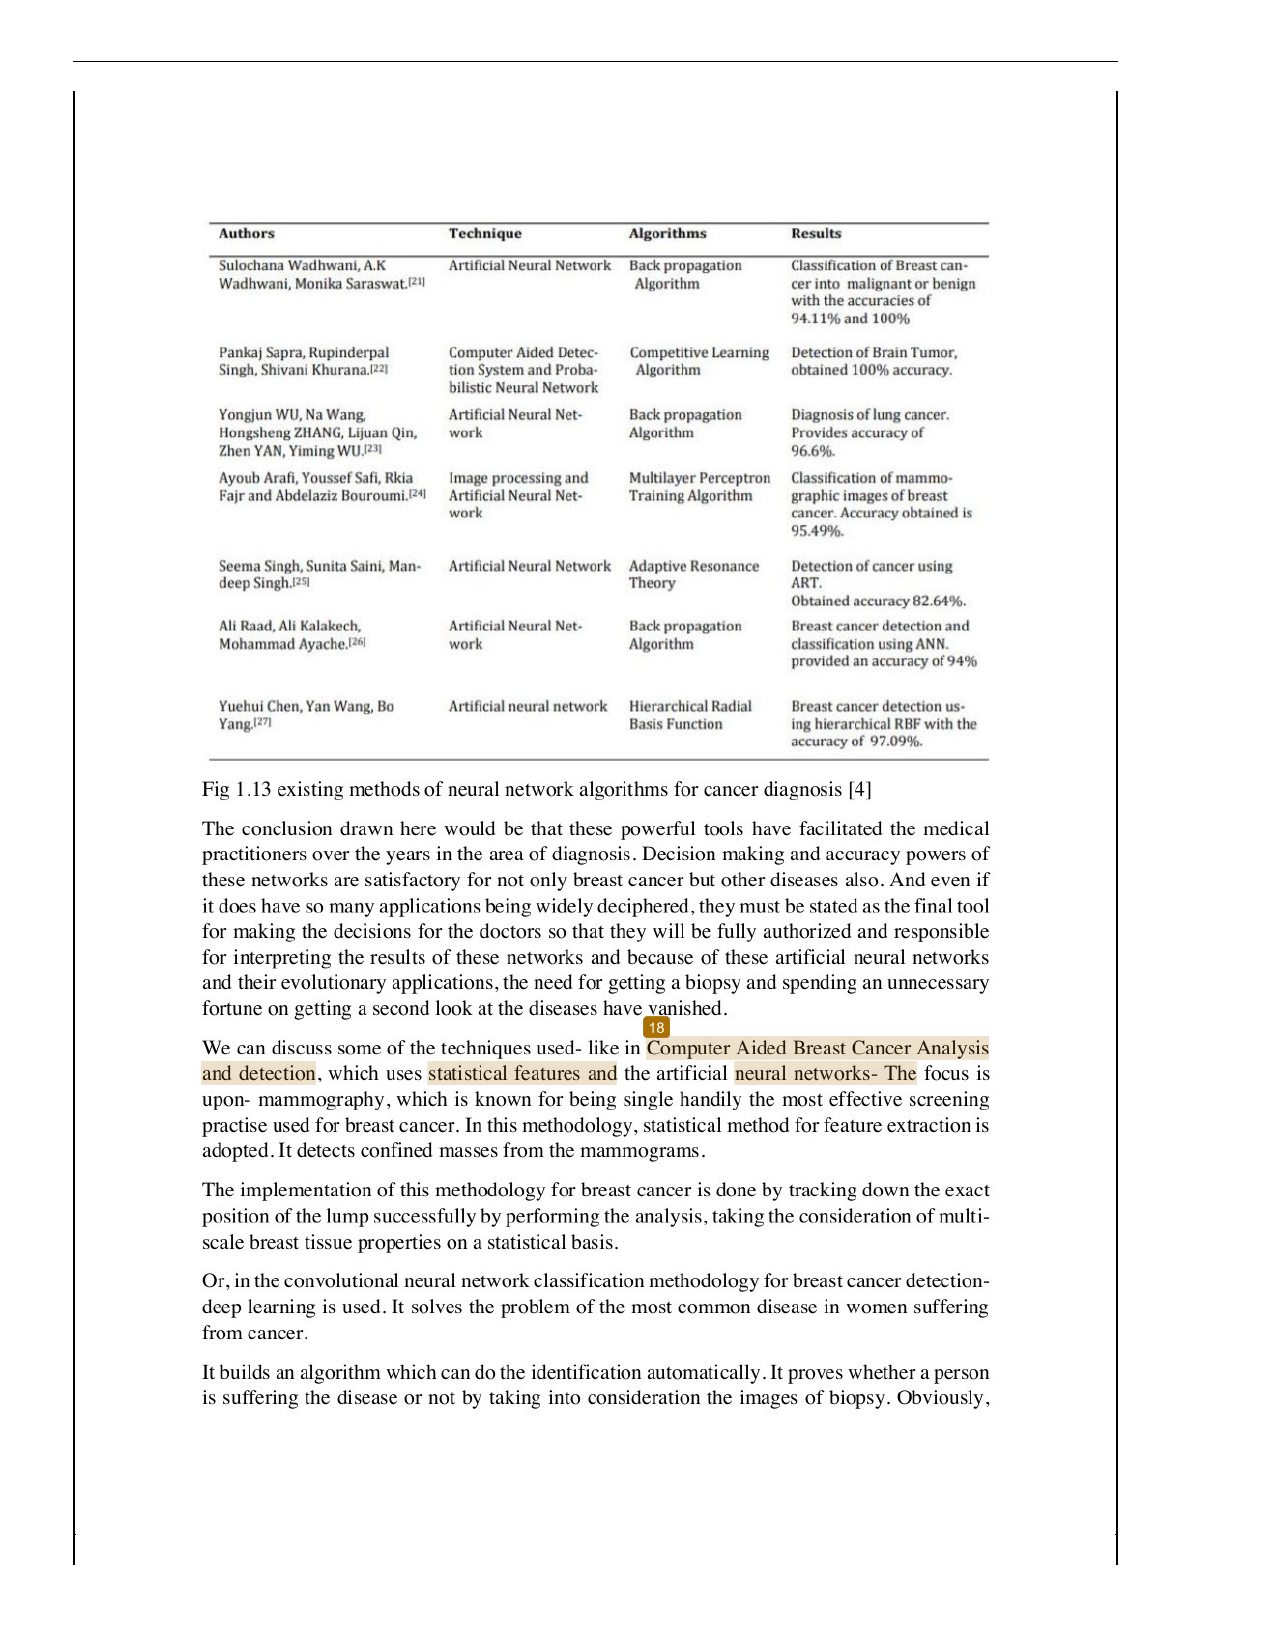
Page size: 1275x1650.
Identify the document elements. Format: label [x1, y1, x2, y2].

picture [76, 93, 1115, 1562]
